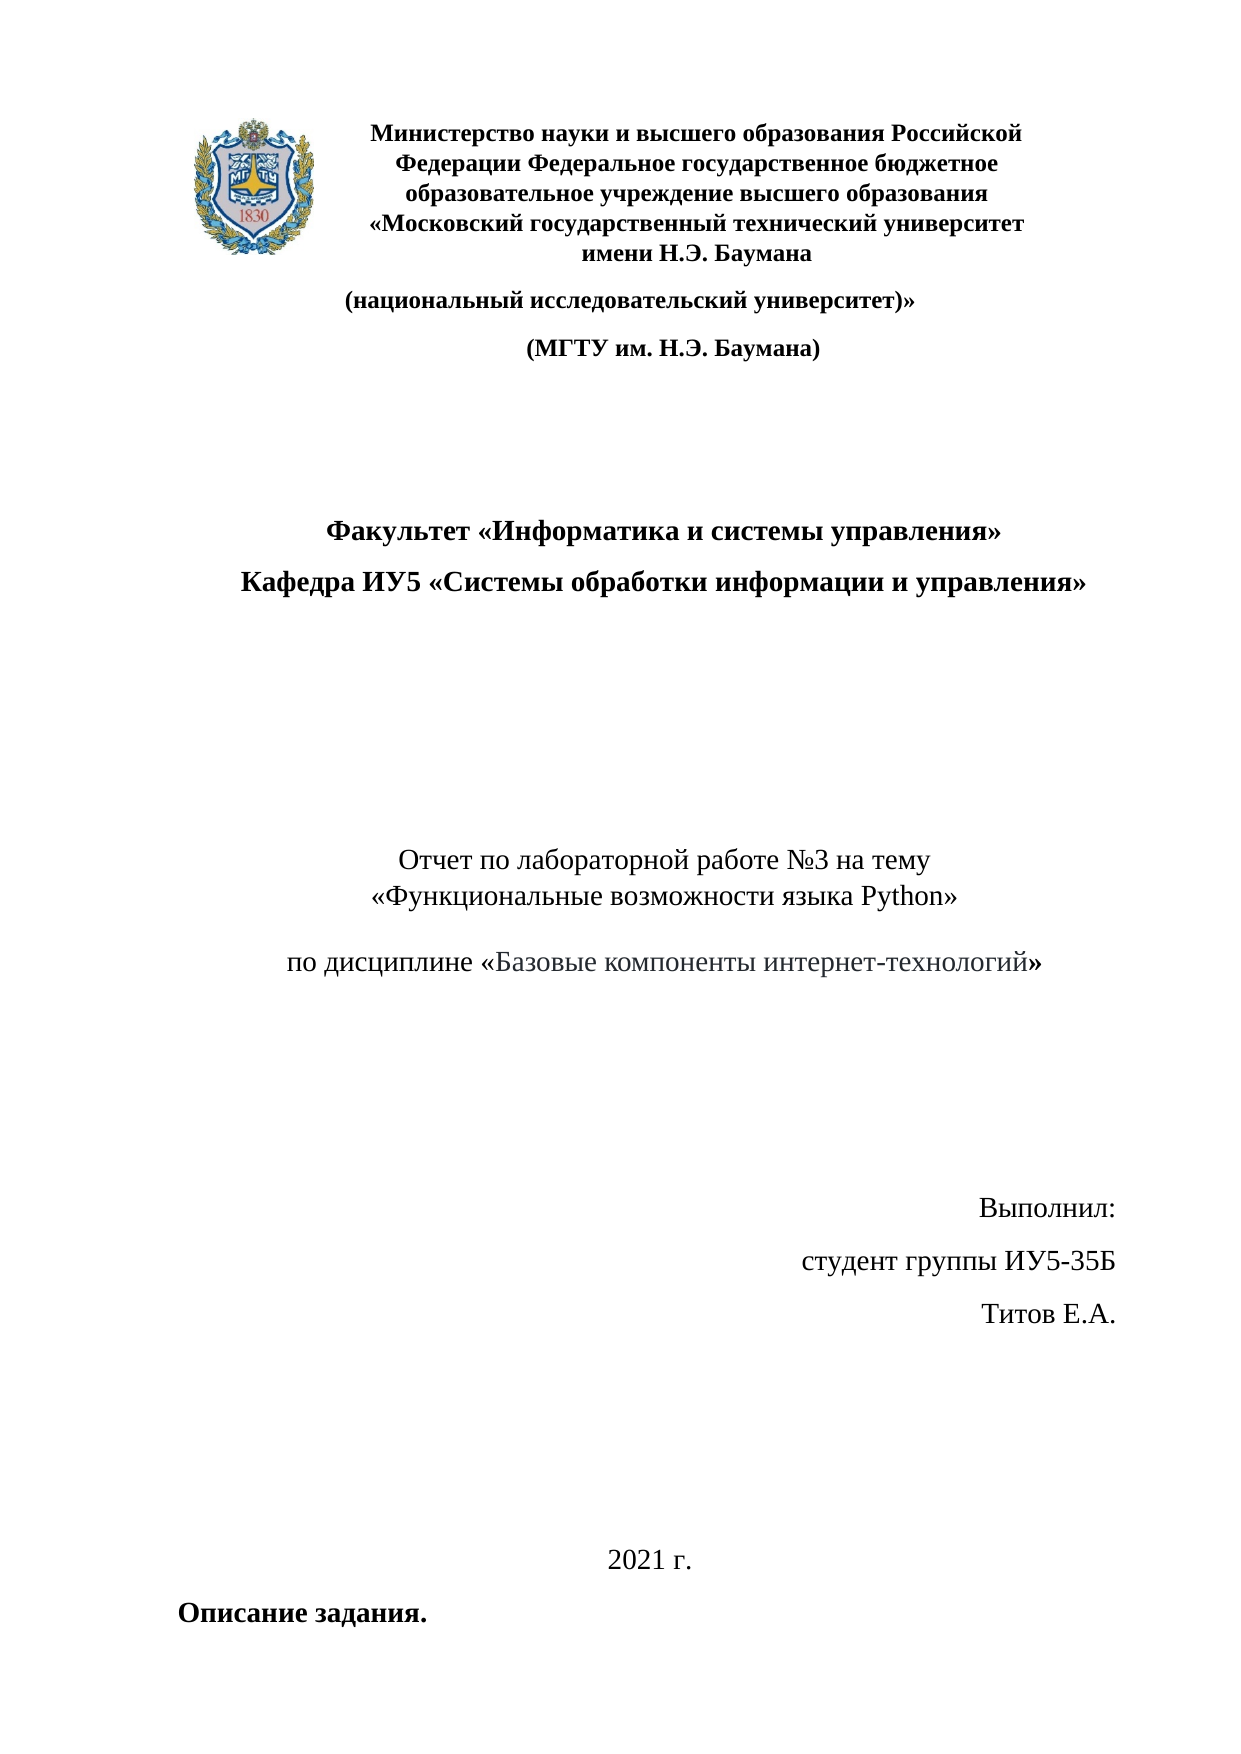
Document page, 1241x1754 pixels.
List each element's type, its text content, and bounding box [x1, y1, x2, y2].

text 2021 г. [177, 1542, 1122, 1576]
subtitle Отчет по лабораторной работе №3 на тему «Функциональные возможности языка Python» [177, 842, 1152, 912]
picture [193, 118, 314, 255]
text Кафедра ИУ5 «Системы обработки информации и управления» [176, 564, 1152, 597]
text Факультет «Информатика и системы управления» [176, 513, 1152, 547]
text Выполнил: [177, 1190, 1116, 1224]
text (национальный исследовательский университет)» [344, 285, 1152, 314]
text Описание задания. [177, 1595, 1122, 1628]
text студент группы ИУ5-35Б [177, 1243, 1116, 1277]
subtitle по дисциплине «Базовые компоненты интернет-технологий» [177, 944, 1152, 977]
text Министерство науки и высшего образования Российской Федерации Федеральное государственное бюджетное образовательное учреждение высшего образования «Московский государственный технический университет имени Н.Э. Баумана [177, 118, 1059, 267]
text Титов Е.А. [177, 1296, 1116, 1329]
text (МГТУ им. Н.Э. Баумана) [194, 333, 1152, 362]
